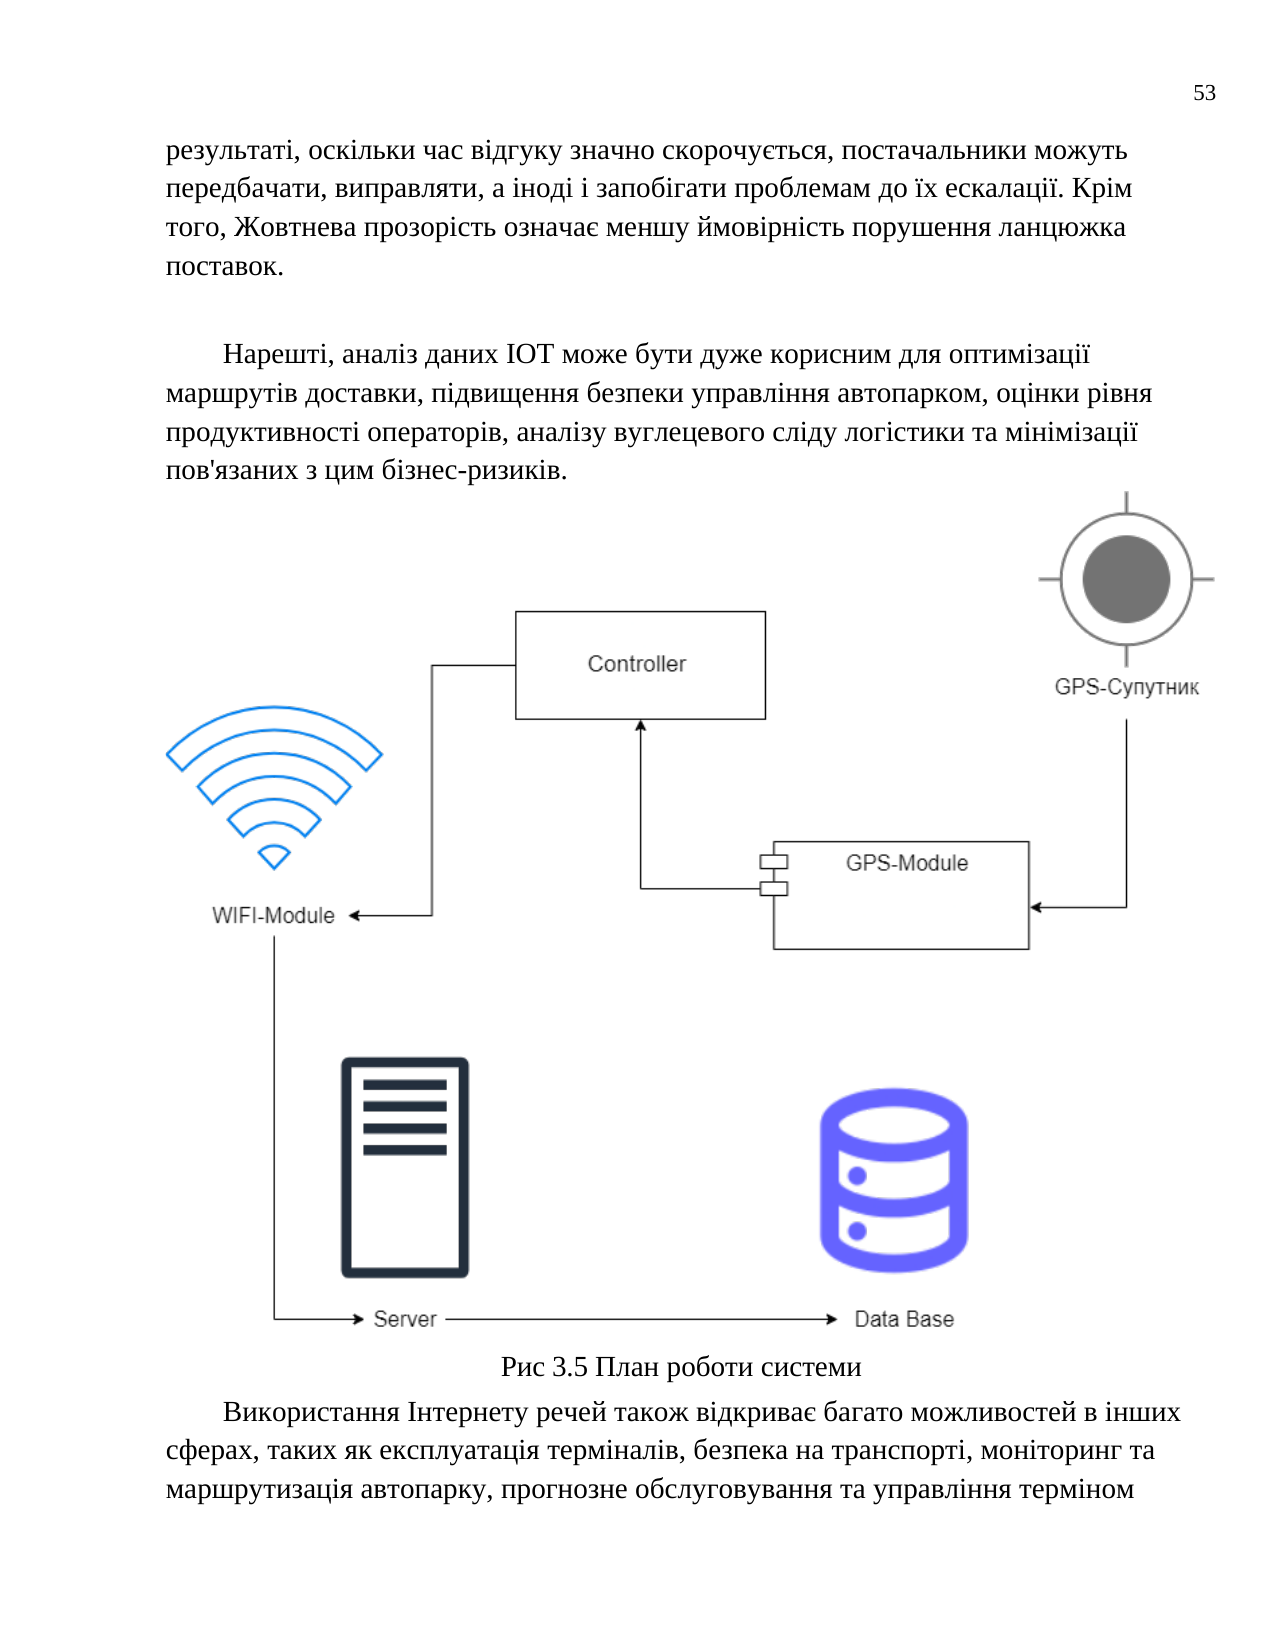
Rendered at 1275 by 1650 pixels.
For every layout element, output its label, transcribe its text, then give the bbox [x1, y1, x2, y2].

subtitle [166, 1394, 1197, 1504]
subtitle Рис 3.5 План роботи системи [166, 1349, 1197, 1383]
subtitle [166, 132, 1197, 281]
subtitle Нарешті, аналіз даних IOT може бути дуже корисним для оптимізації маршрутів доставки, підвищення безпеки управління автопарком, оцінки рівня продуктивності операторів, аналізу вуглецевого сліду логістики та мінімізації пов'язаних з цим бізнес-ризиків. [166, 337, 1197, 490]
picture [165, 490, 1224, 1339]
